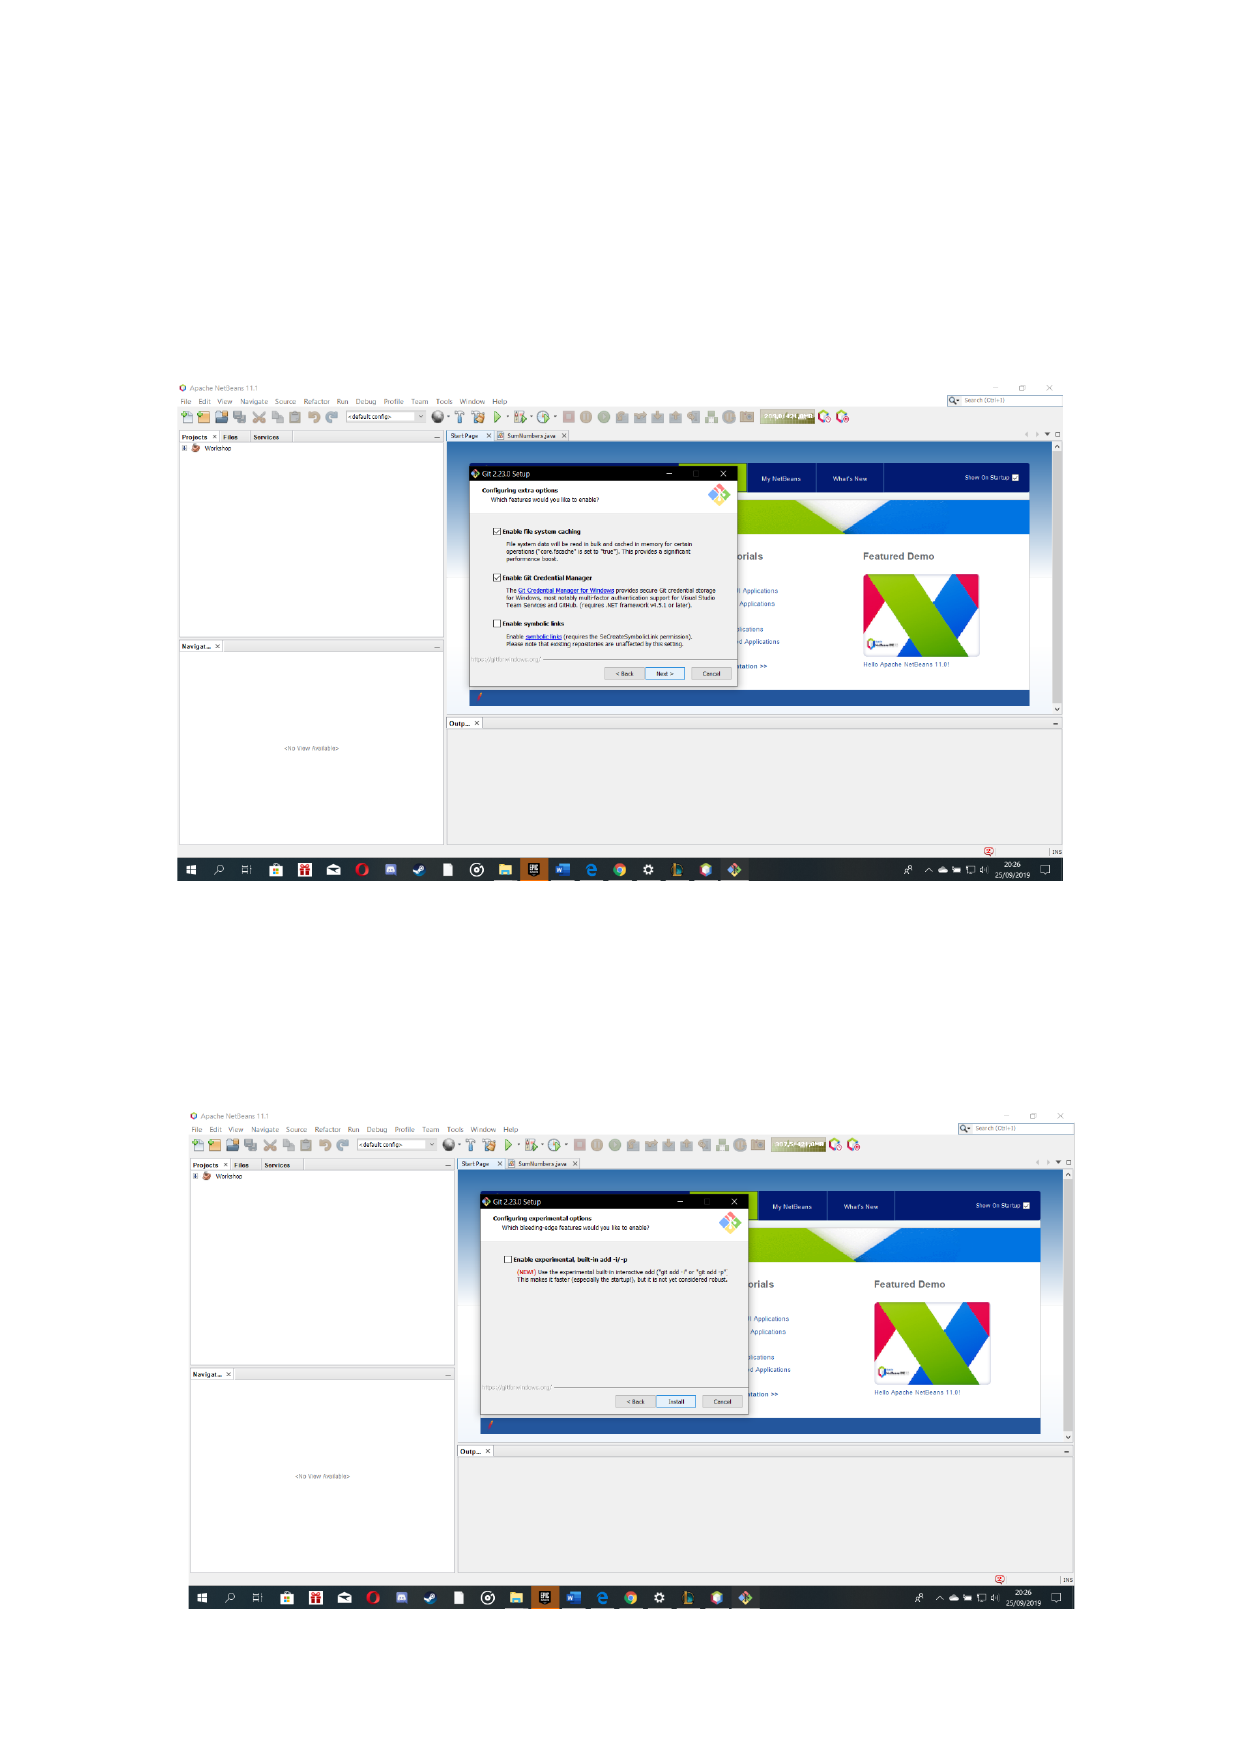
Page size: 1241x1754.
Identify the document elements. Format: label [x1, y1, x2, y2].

picture [188, 1110, 1075, 1609]
picture [177, 381, 1063, 881]
